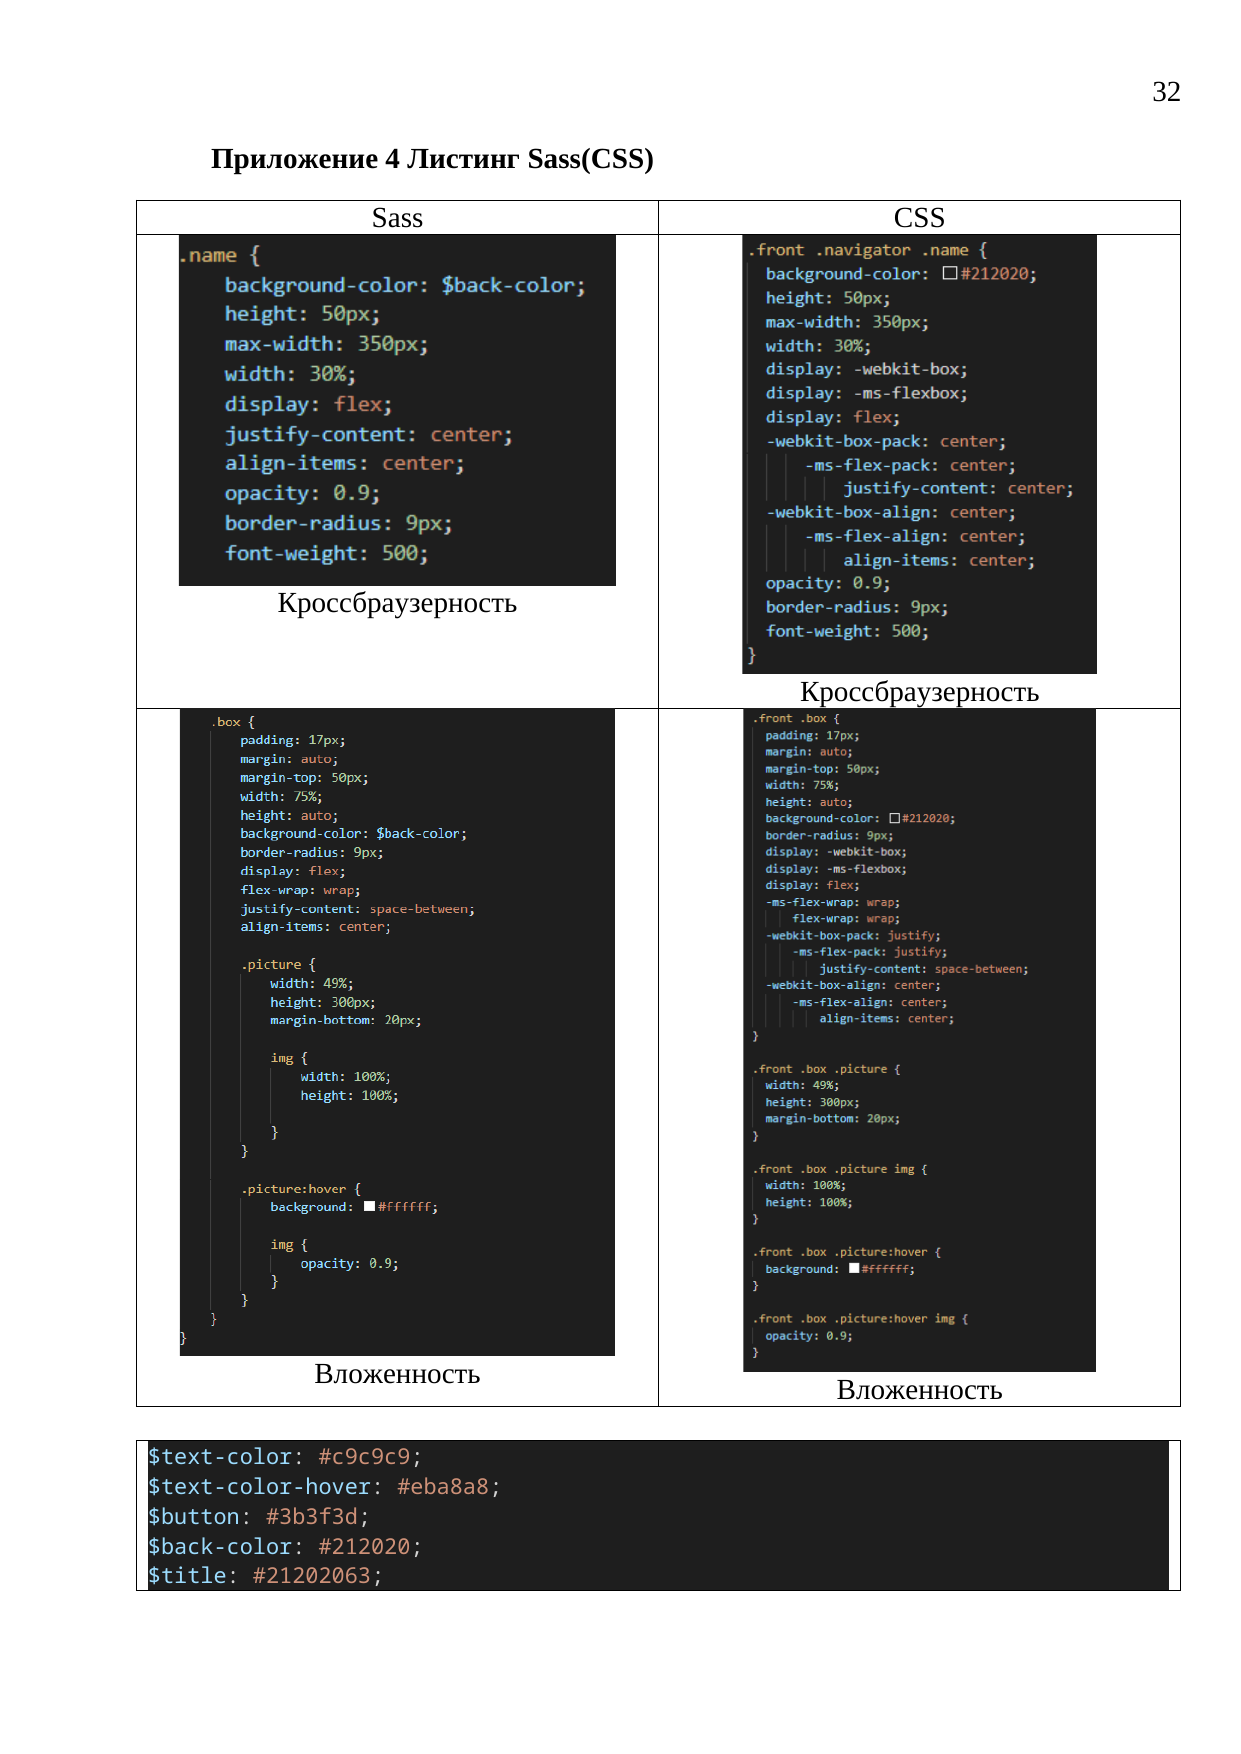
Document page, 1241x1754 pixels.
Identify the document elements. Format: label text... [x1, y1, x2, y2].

table_header CSS [659, 201, 1180, 234]
subtitle Приложение 4 Листинг Sass(CSS) [136, 141, 1181, 174]
table_cell Вложенность [659, 709, 1180, 1406]
table_cell Кроссбраузерность [659, 235, 1180, 707]
table_header Sass [137, 201, 658, 234]
picture [178, 235, 616, 586]
picture [743, 708, 1096, 1372]
picture [179, 708, 615, 1356]
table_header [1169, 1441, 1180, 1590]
picture [742, 235, 1097, 674]
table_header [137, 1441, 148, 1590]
table_cell Кроссбраузерность [137, 235, 658, 707]
table_cell Вложенность [137, 709, 658, 1406]
